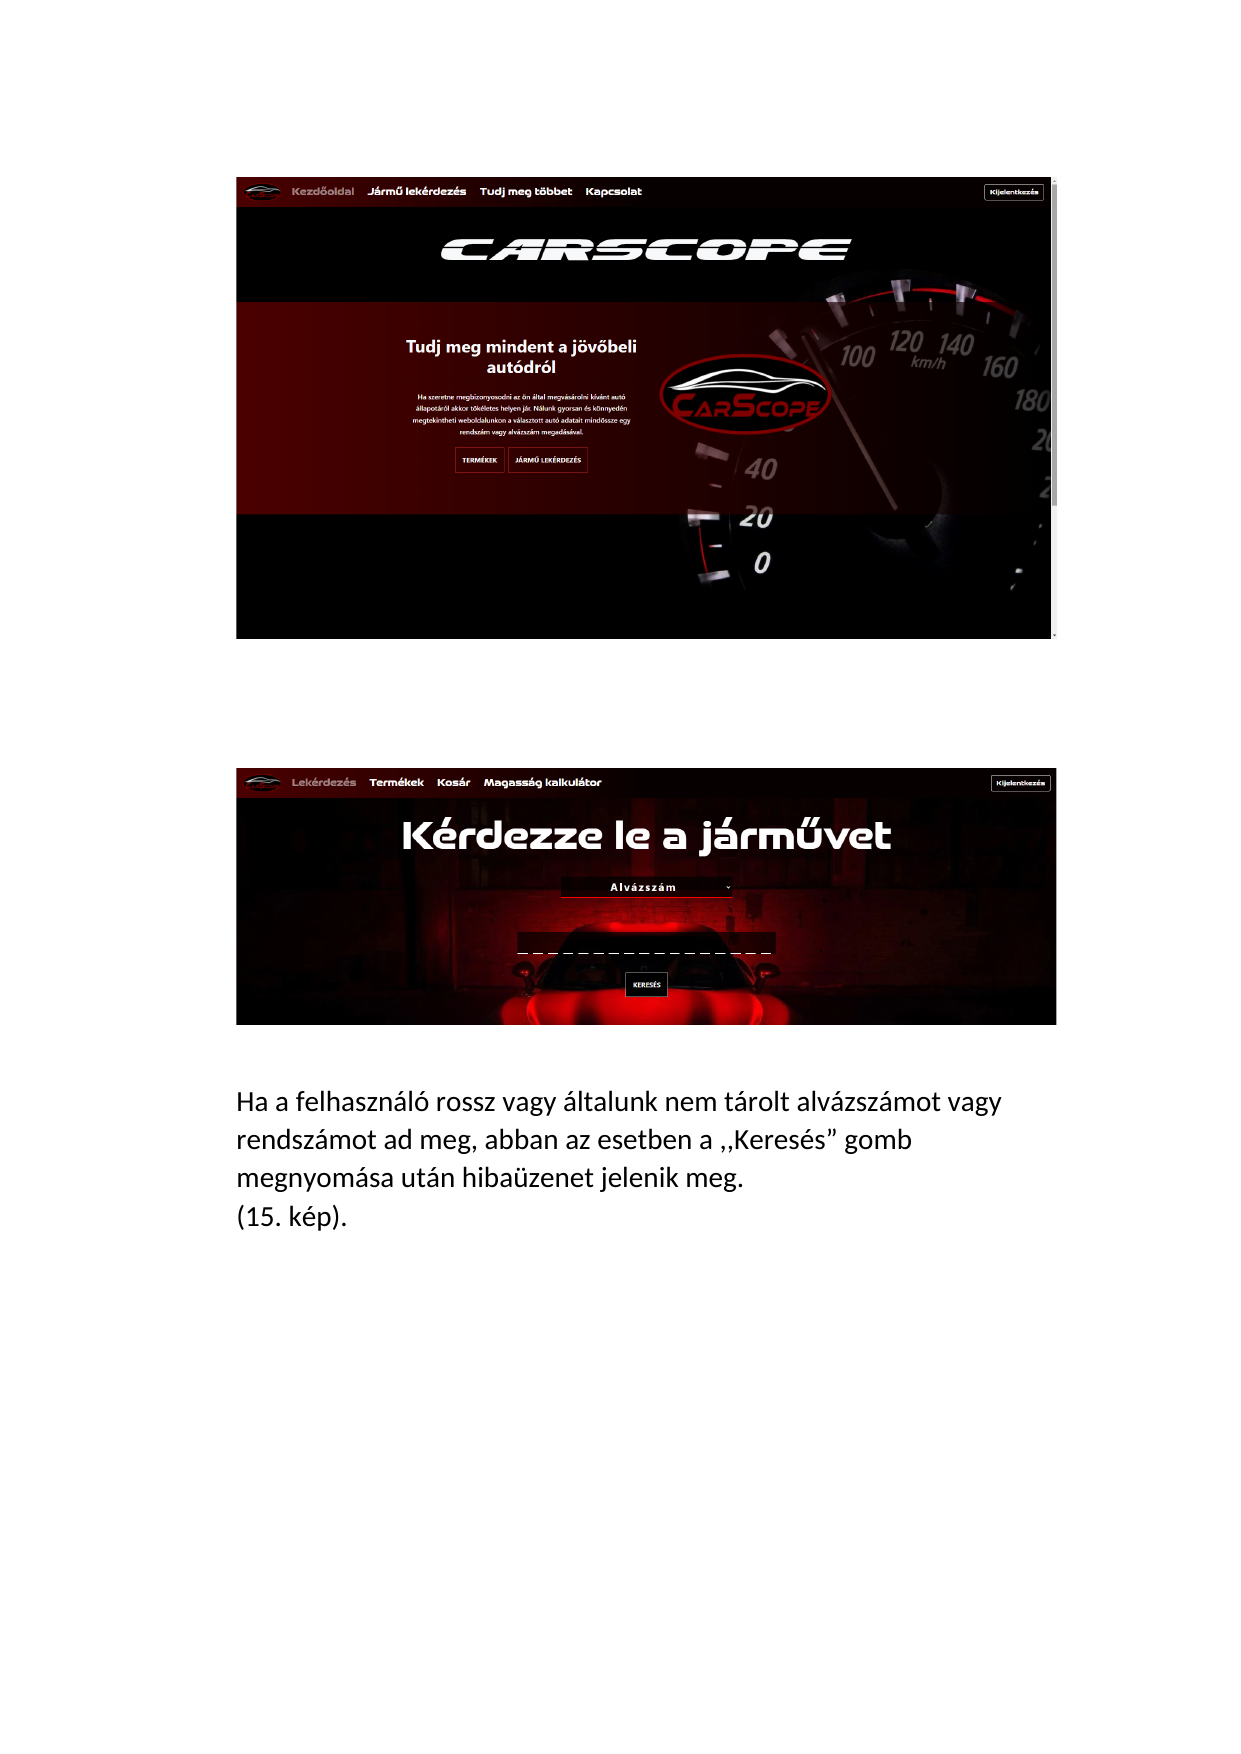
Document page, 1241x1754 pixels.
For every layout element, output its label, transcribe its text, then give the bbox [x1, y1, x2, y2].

text Ha a felhasználó rossz vagy általunk nem tárolt alvázszámot vagy rendszámot ad meg, abban az esetben a ,,Keresés” gomb megnyomása után hibaüzenet jelenik meg. (15. kép). [236, 1044, 1063, 1234]
picture [236, 177, 1058, 639]
picture [236, 768, 1057, 1025]
